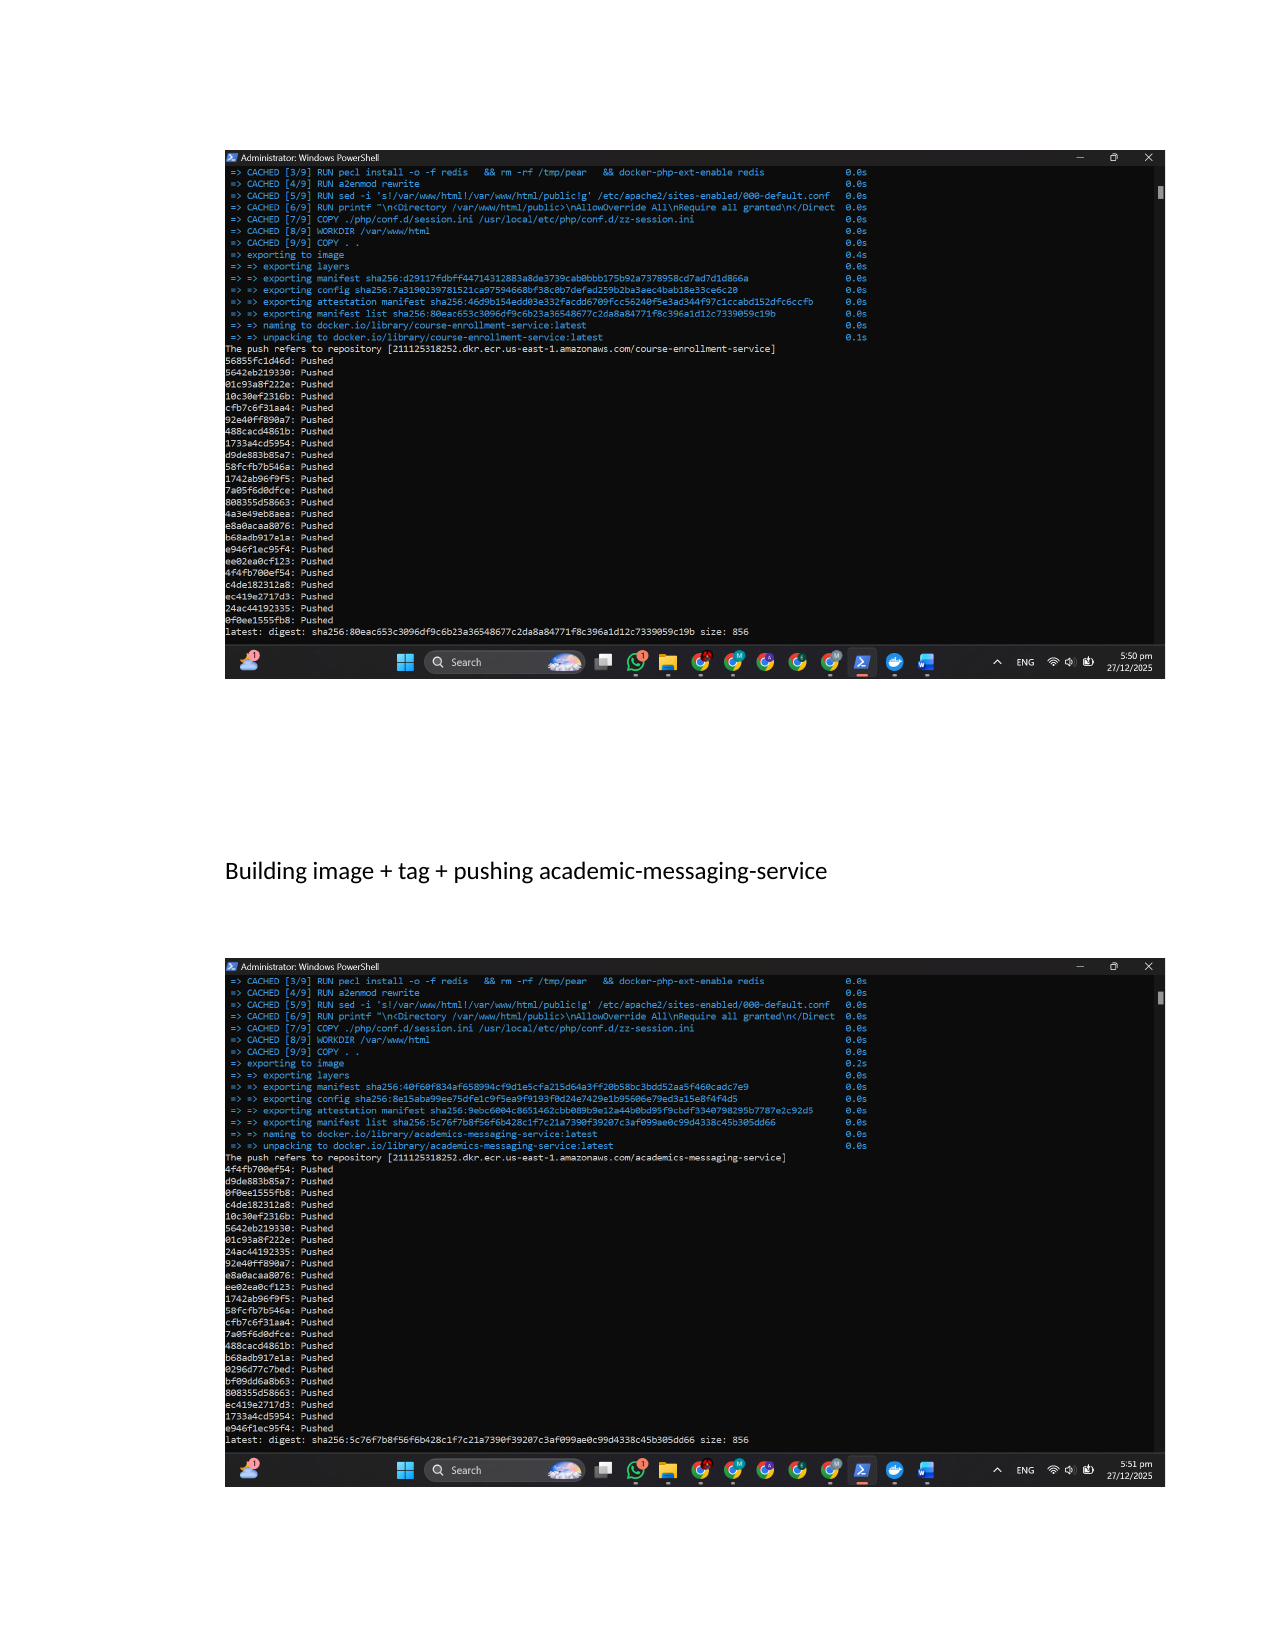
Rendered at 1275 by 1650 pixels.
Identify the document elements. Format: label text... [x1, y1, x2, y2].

text Building image + tag + pushing academic-messaging-service [225, 855, 1125, 885]
picture [225, 958, 1166, 1487]
picture [225, 150, 1166, 679]
